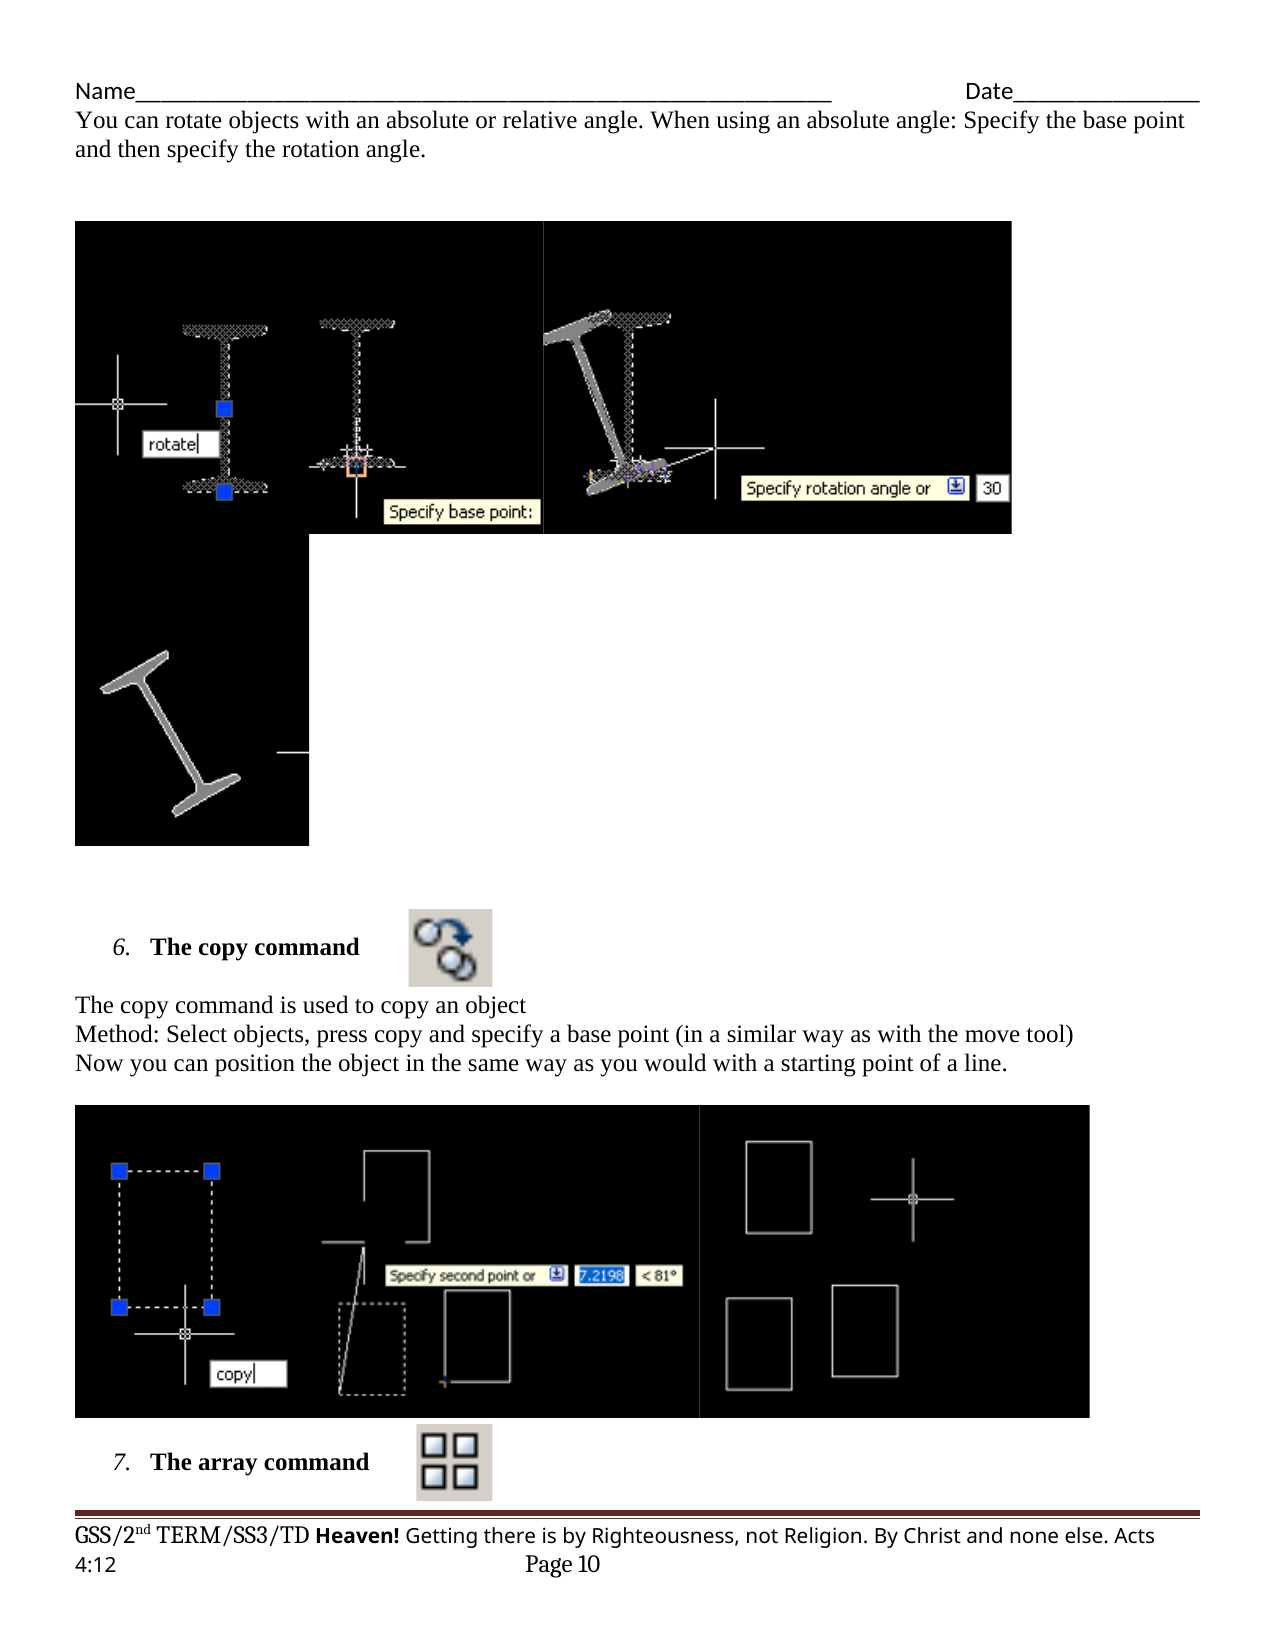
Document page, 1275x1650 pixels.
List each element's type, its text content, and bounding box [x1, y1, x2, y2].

list The array command [112, 1447, 1200, 1476]
text You can rotate objects with an absolute or relative angle. When using an absolute angle: Specify the base point and then specify the rotation angle. [75, 106, 1200, 163]
text Method: Select objects, press copy and specify a base point (in a similar way as with the move tool) [75, 1019, 1200, 1048]
picture [75, 1105, 1090, 1418]
picture [408, 909, 493, 932]
picture [75, 221, 1012, 846]
picture [408, 961, 493, 987]
picture [416, 1424, 493, 1447]
text The copy command is used to copy an object [75, 990, 1200, 1019]
list The copy command [112, 932, 1200, 961]
picture [416, 1476, 493, 1501]
text Now you can position the object in the same way as you would with a starting point of a line. [75, 1048, 1200, 1077]
